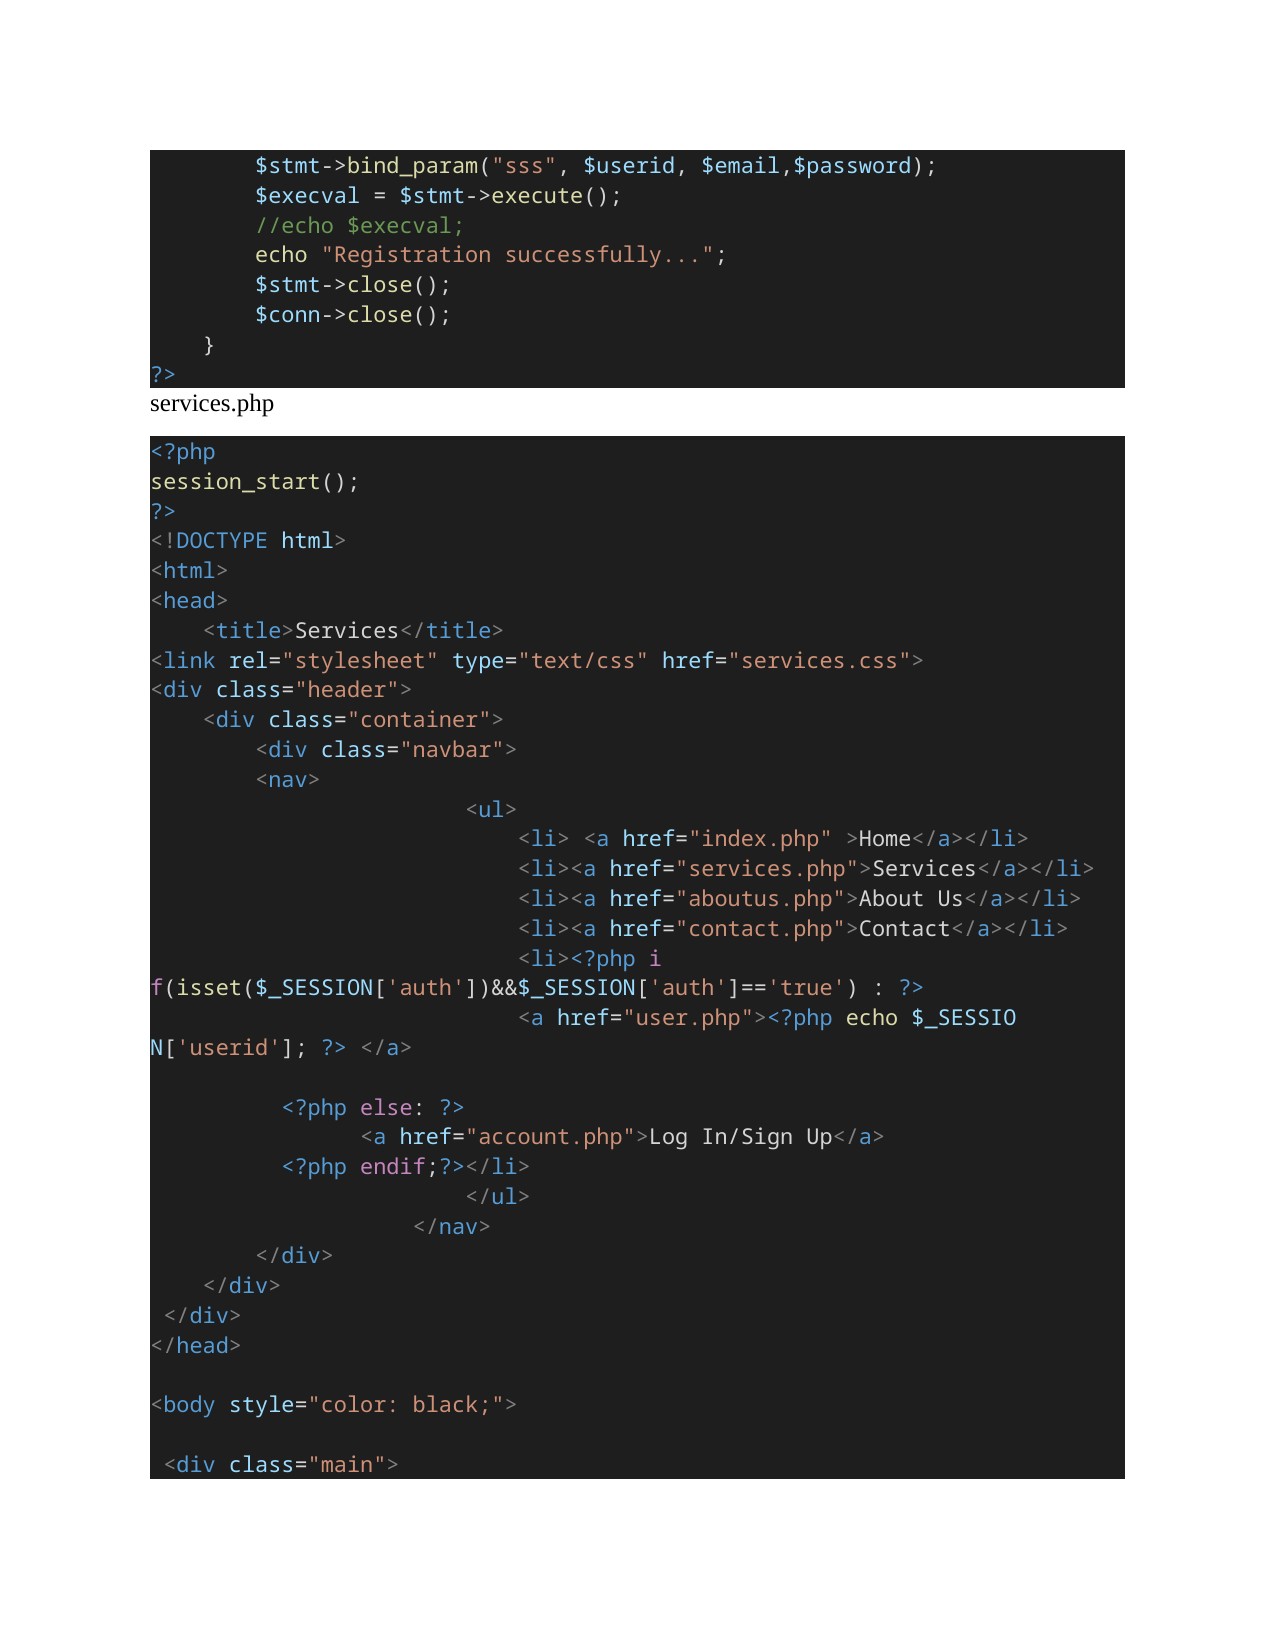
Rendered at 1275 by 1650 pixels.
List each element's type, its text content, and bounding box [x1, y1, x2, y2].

text <body style="color: black;"> [150, 1389, 1125, 1419]
text ?> [150, 496, 1125, 525]
text <nav> [150, 764, 1125, 793]
text <div class="container"> [150, 704, 1125, 734]
text </nav> [150, 1211, 1125, 1240]
text <li><a href="services.php">Services</a></li> [150, 853, 1125, 883]
text <a href="user.php"><?php echo $_SESSION['userid']; ?> </a> [150, 1002, 1125, 1062]
text </div> [150, 1300, 1125, 1330]
text <?php else: ?> [150, 1091, 1125, 1121]
text <div class="main"> [150, 1449, 1125, 1479]
text services.php [150, 388, 1125, 417]
text $conn->close(); [150, 299, 1125, 329]
text <div class="header"> [150, 674, 1125, 704]
text } [150, 329, 1125, 358]
text <li> <a href="index.php" >Home</a></li> [150, 823, 1125, 853]
text echo "Registration successfully..."; [150, 239, 1125, 269]
text <link rel="stylesheet" type="text/css" href="services.css"> [150, 644, 1125, 674]
text ?> [150, 358, 1125, 388]
text session_start(); [150, 466, 1125, 496]
text <head> [150, 585, 1125, 615]
text <?php [150, 436, 1125, 466]
text <li><a href="contact.php">Contact</a></li> [150, 913, 1125, 942]
text <li><a href="aboutus.php">About Us</a></li> [150, 883, 1125, 913]
text $stmt->bind_param("sss", $userid, $email,$password); [150, 150, 1125, 180]
text <title>Services</title> [150, 615, 1125, 644]
text <div class="navbar"> [150, 734, 1125, 764]
text </div> [150, 1240, 1125, 1270]
text <li><?php if(isset($_SESSION['auth'])&&$_SESSION['auth']=='true') : ?> [150, 942, 1125, 1002]
text </head> [150, 1330, 1125, 1359]
text <!DOCTYPE html> [150, 525, 1125, 555]
text <?php endif;?></li> [150, 1151, 1125, 1181]
text </ul> [150, 1181, 1125, 1211]
text $stmt->close(); [150, 269, 1125, 299]
text <a href="account.php">Log In/Sign Up</a> [150, 1121, 1125, 1151]
text <ul> [150, 793, 1125, 823]
text </div> [150, 1270, 1125, 1300]
text $execval = $stmt->execute(); [150, 180, 1125, 209]
text //echo $execval; [150, 209, 1125, 239]
text <html> [150, 555, 1125, 585]
